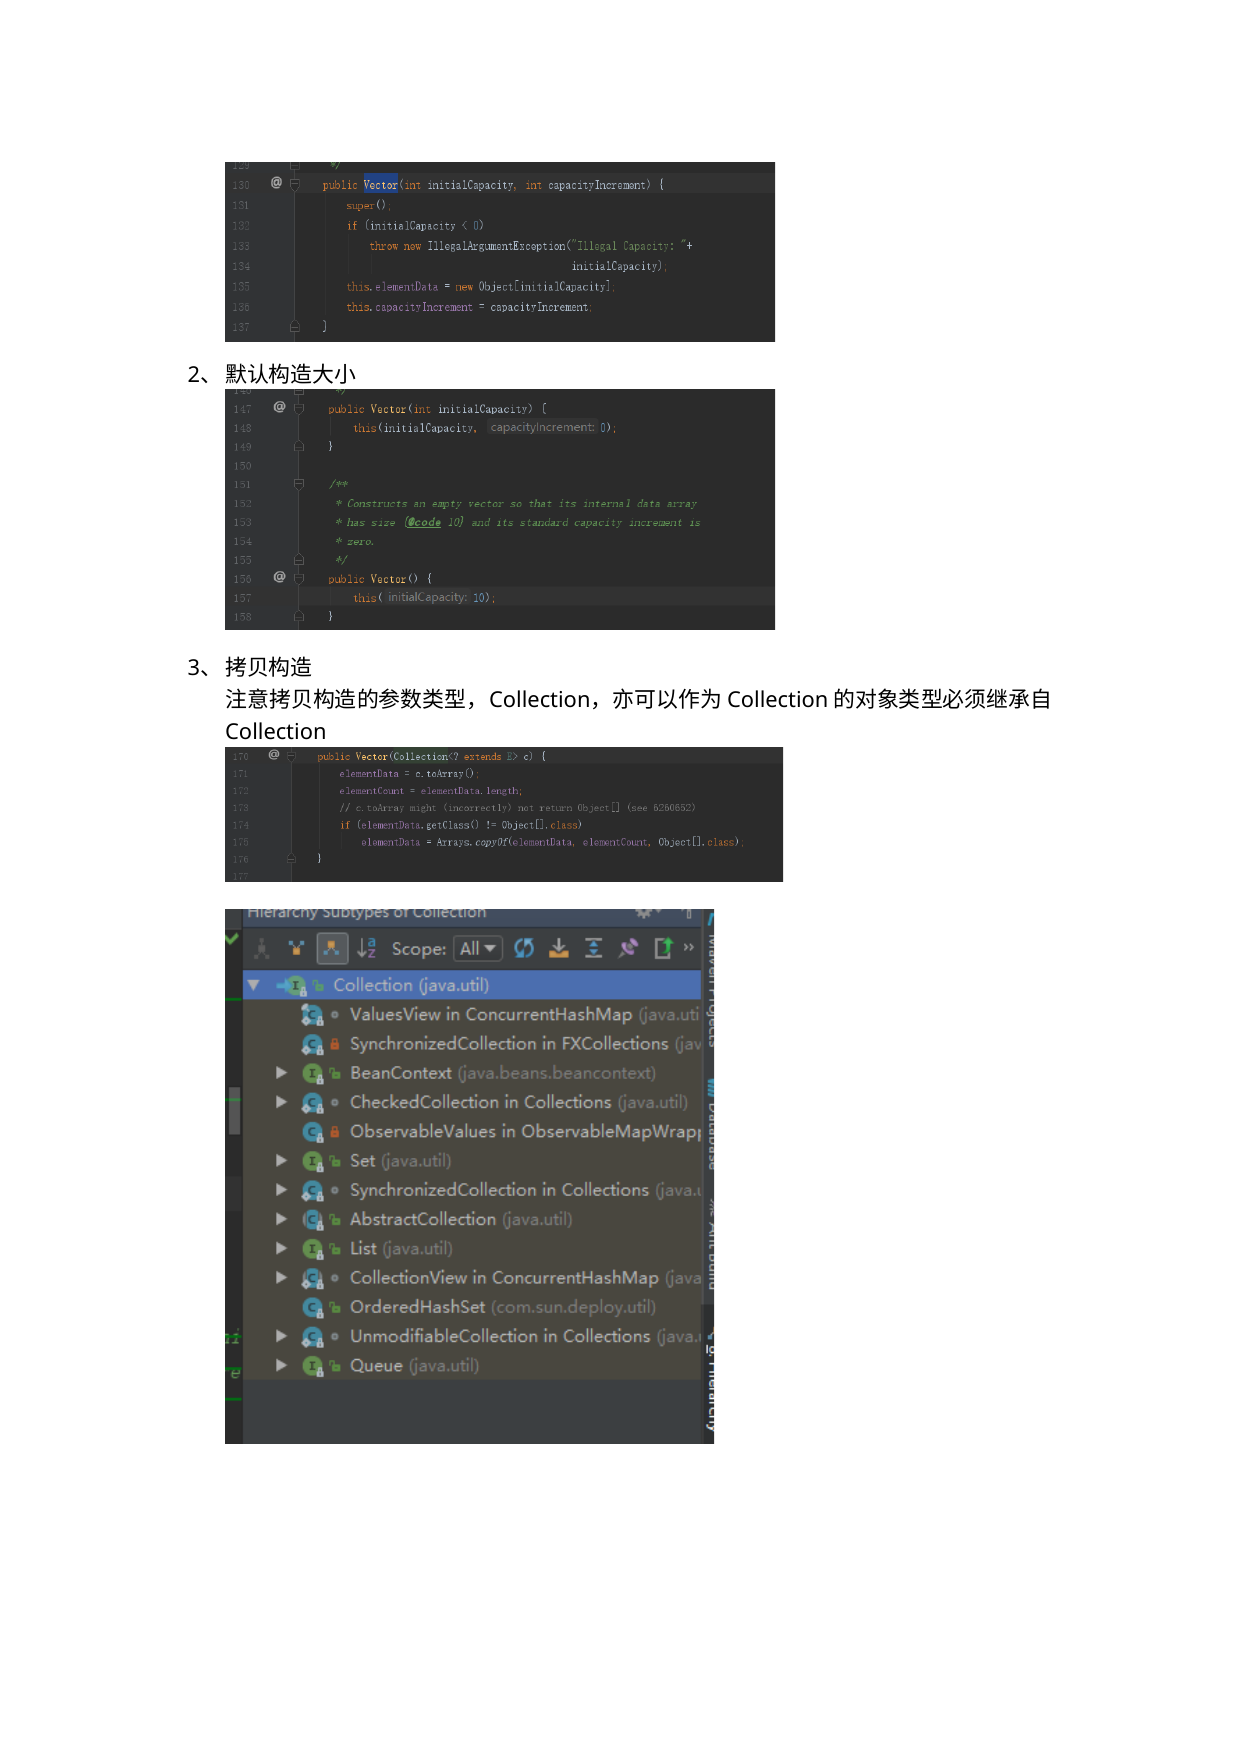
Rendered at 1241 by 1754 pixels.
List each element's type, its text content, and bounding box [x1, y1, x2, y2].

picture [225, 909, 715, 1444]
list 默认构造大小 [187, 357, 1053, 389]
picture [225, 162, 776, 342]
list 注意拷贝构造的参数类型，Collection，亦可以作为Collection的对象类型必须继承自Collection [225, 682, 1053, 747]
picture [225, 389, 776, 630]
picture [225, 747, 784, 882]
list 拷贝构造 [187, 649, 1053, 682]
